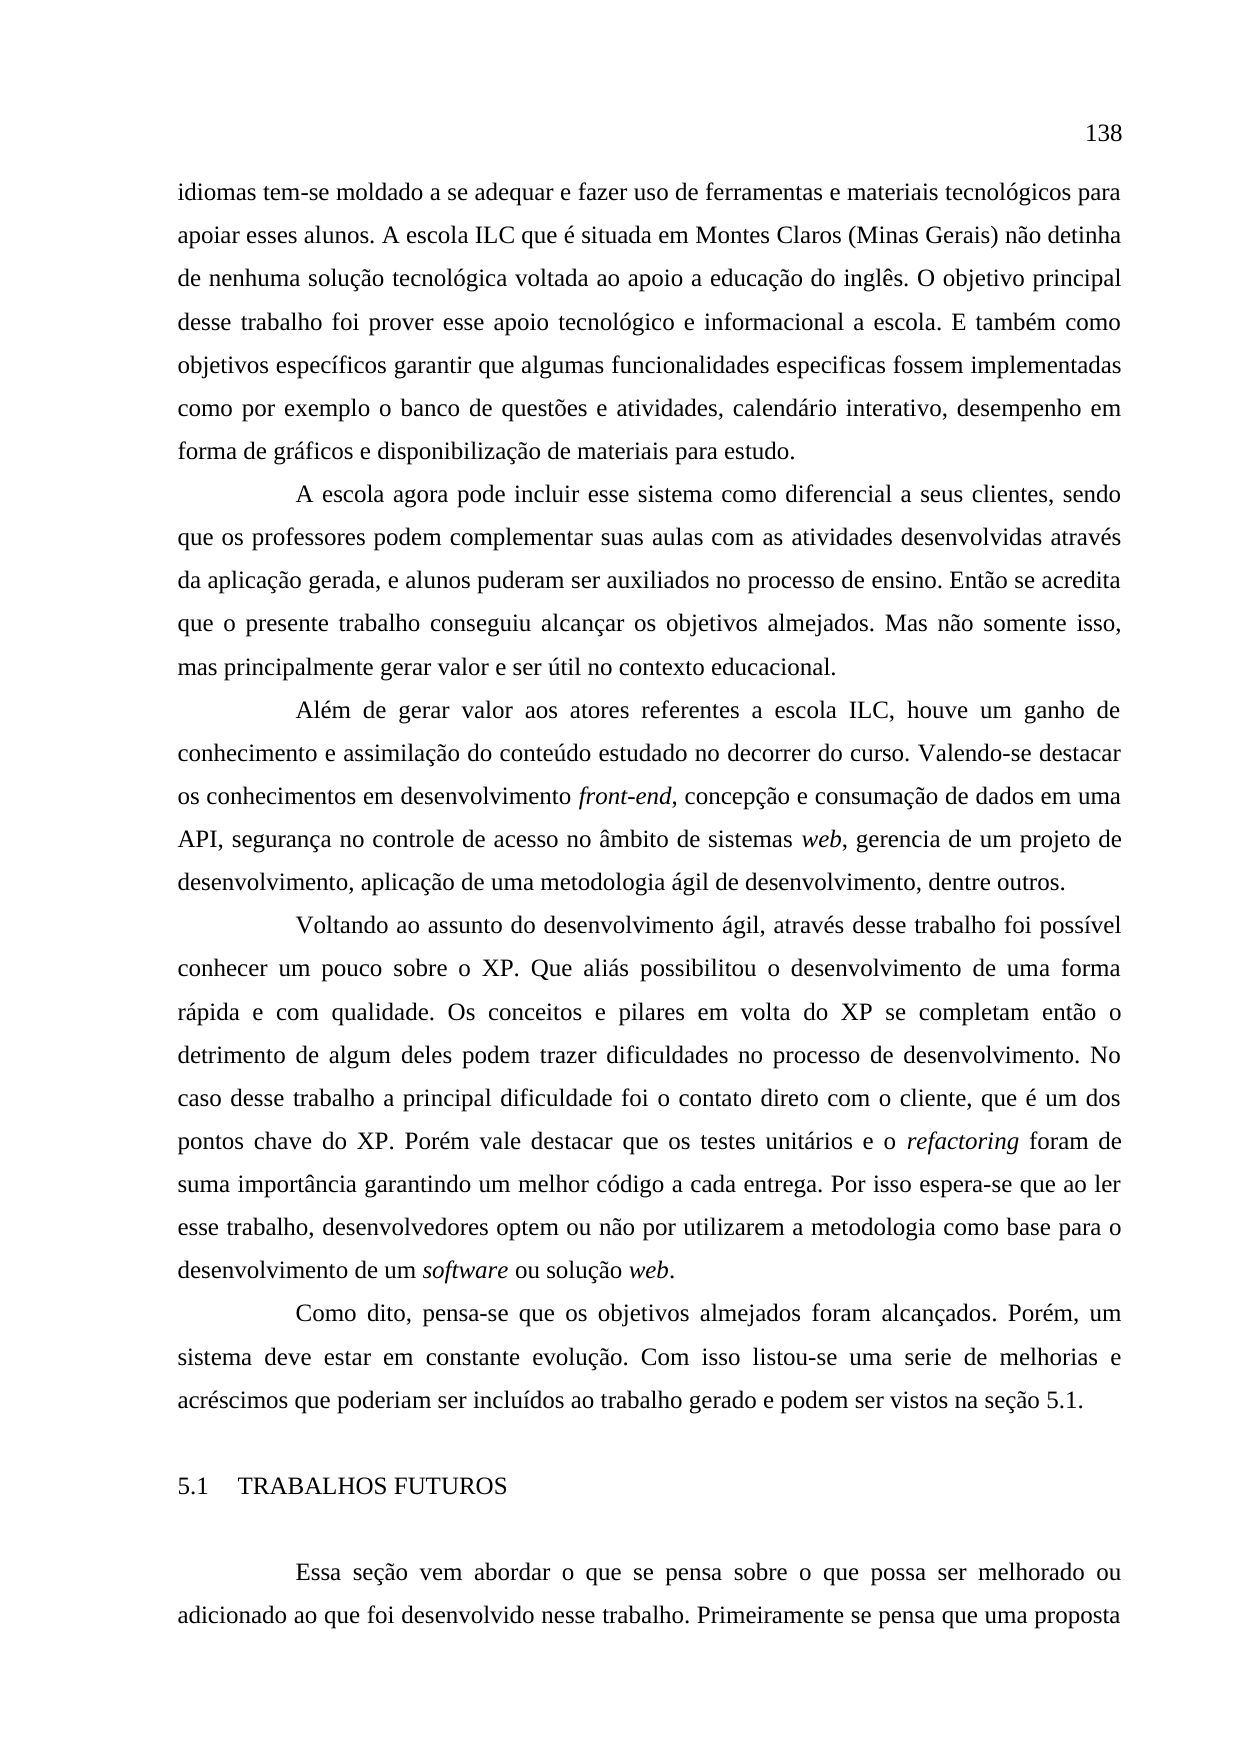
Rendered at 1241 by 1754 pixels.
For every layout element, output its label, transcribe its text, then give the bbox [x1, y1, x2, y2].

text A escola agora pode incluir esse sistema como diferencial a seus clientes, sendo que os professores podem complementar suas aulas com as atividades desenvolvidas através da aplicação gerada, e alunos puderam ser auxiliados no processo de ensino. Então se acredita que o presente trabalho conseguiu alcançar os objetivos almejados. Mas não somente isso, mas principalmente gerar valor e ser útil no contexto educacional. [177, 479, 1122, 680]
subtitle Trabalhos futuros [177, 1471, 1122, 1500]
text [177, 1557, 1122, 1629]
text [177, 177, 1122, 465]
text Voltando ao assunto do desenvolvimento ágil, através desse trabalho foi possível conhecer um pouco sobre o XP. Que aliás possibilitou o desenvolvimento de uma forma rápida e com qualidade. Os conceitos e pilares em volta do XP se completam então o detrimento de algum deles podem trazer dificuldades no processo de desenvolvimento. No caso desse trabalho a principal dificuldade foi o contato direto com o cliente, que é um dos pontos chave do XP. Porém vale destacar que os testes unitários e o refactoring foram de suma importância garantindo um melhor código a cada entrega. Por isso espera-se que ao ler esse trabalho, desenvolvedores optem ou não por utilizarem a metodologia como base para o desenvolvimento de um software ou solução web. [177, 910, 1122, 1284]
text Como dito, pensa-se que os objetivos almejados foram alcançados. Porém, um sistema deve estar em constante evolução. Com isso listou-se uma serie de melhorias e acréscimos que poderiam ser incluídos ao trabalho gerado e podem ser vistos na seção 5.1. [177, 1298, 1122, 1413]
text Além de gerar valor aos atores referentes a escola ILC, houve um ganho de conhecimento e assimilação do conteúdo estudado no decorrer do curso. Valendo-se destacar os conhecimentos em desenvolvimento front-end, concepção e consumação de dados em uma API, segurança no controle de acesso no âmbito de sistemas web, gerencia de um projeto de desenvolvimento, aplicação de uma metodologia ágil de desenvolvimento, dentre outros. [177, 695, 1122, 896]
